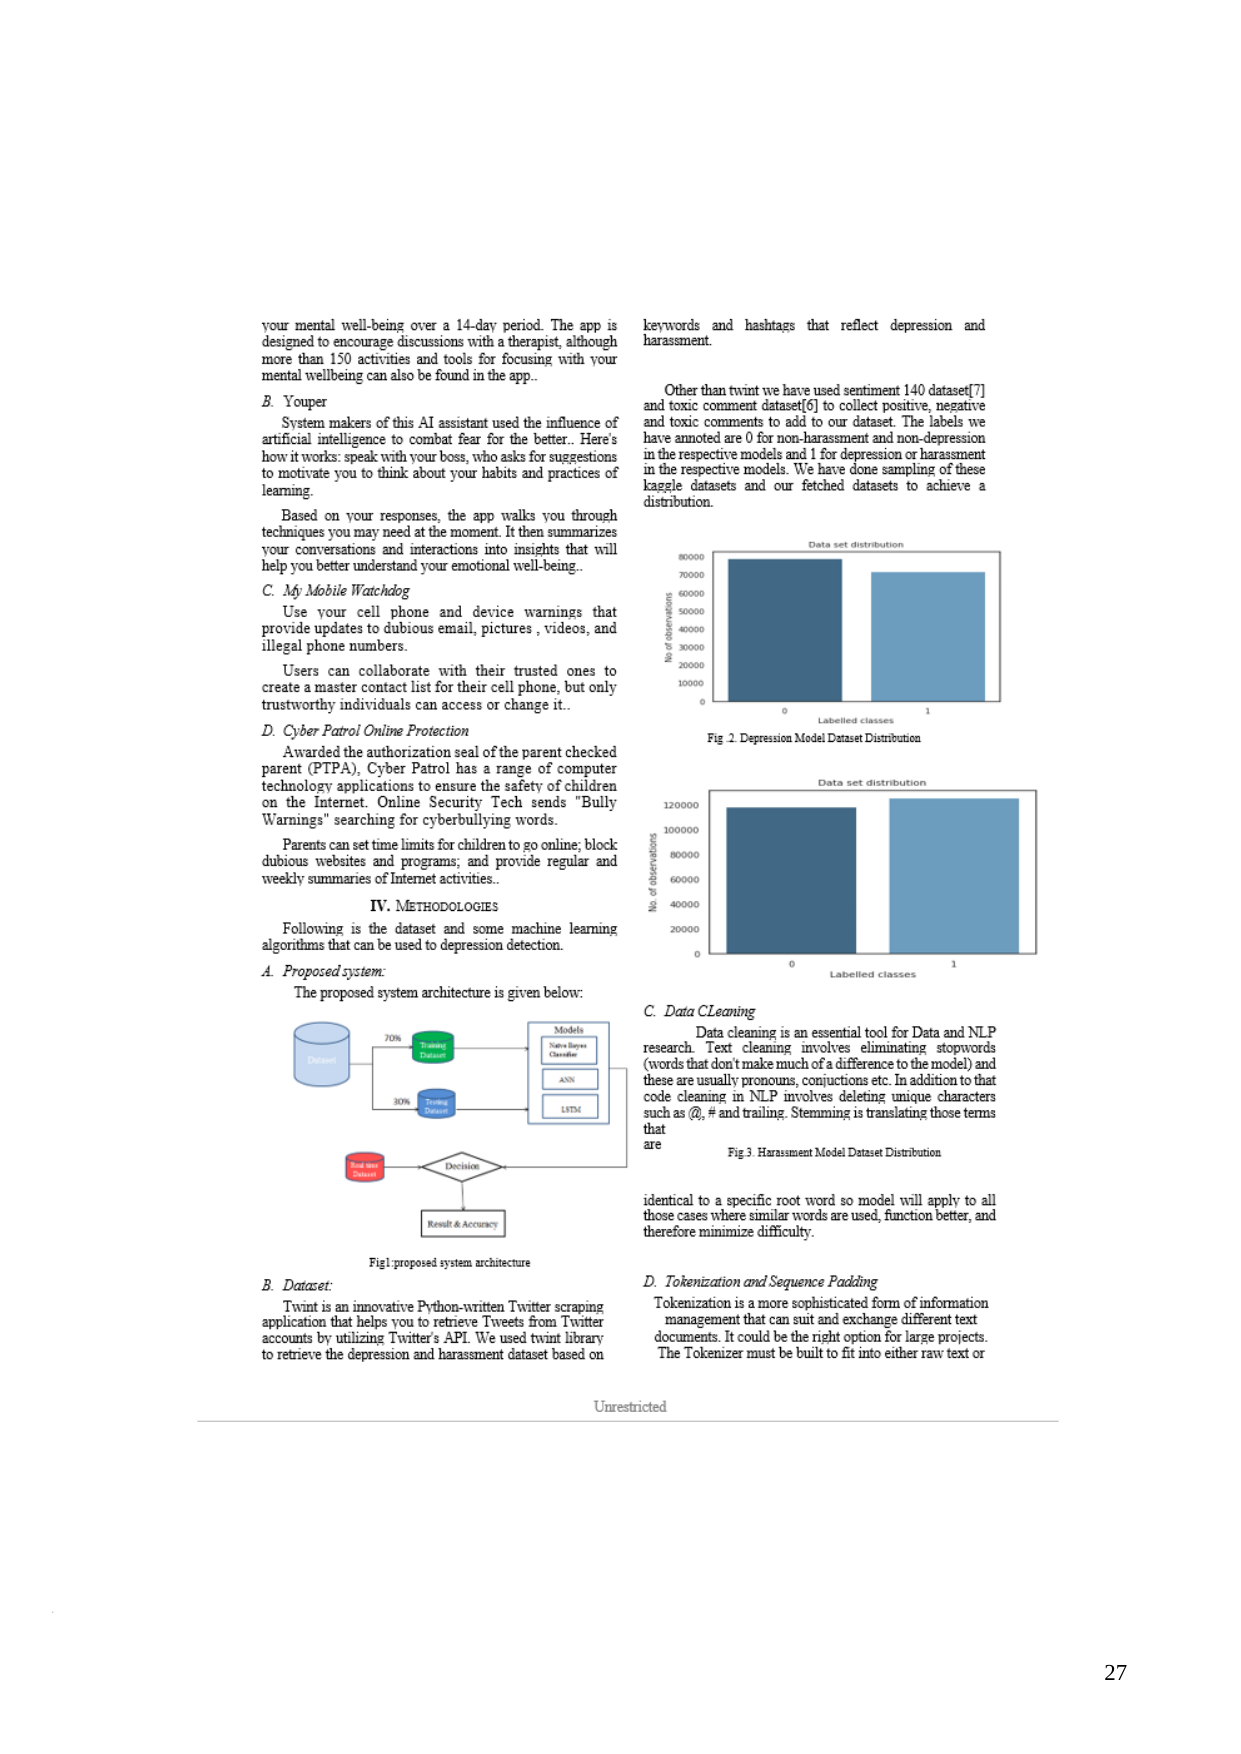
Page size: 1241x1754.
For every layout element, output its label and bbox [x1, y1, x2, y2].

picture [197, 270, 1059, 1422]
